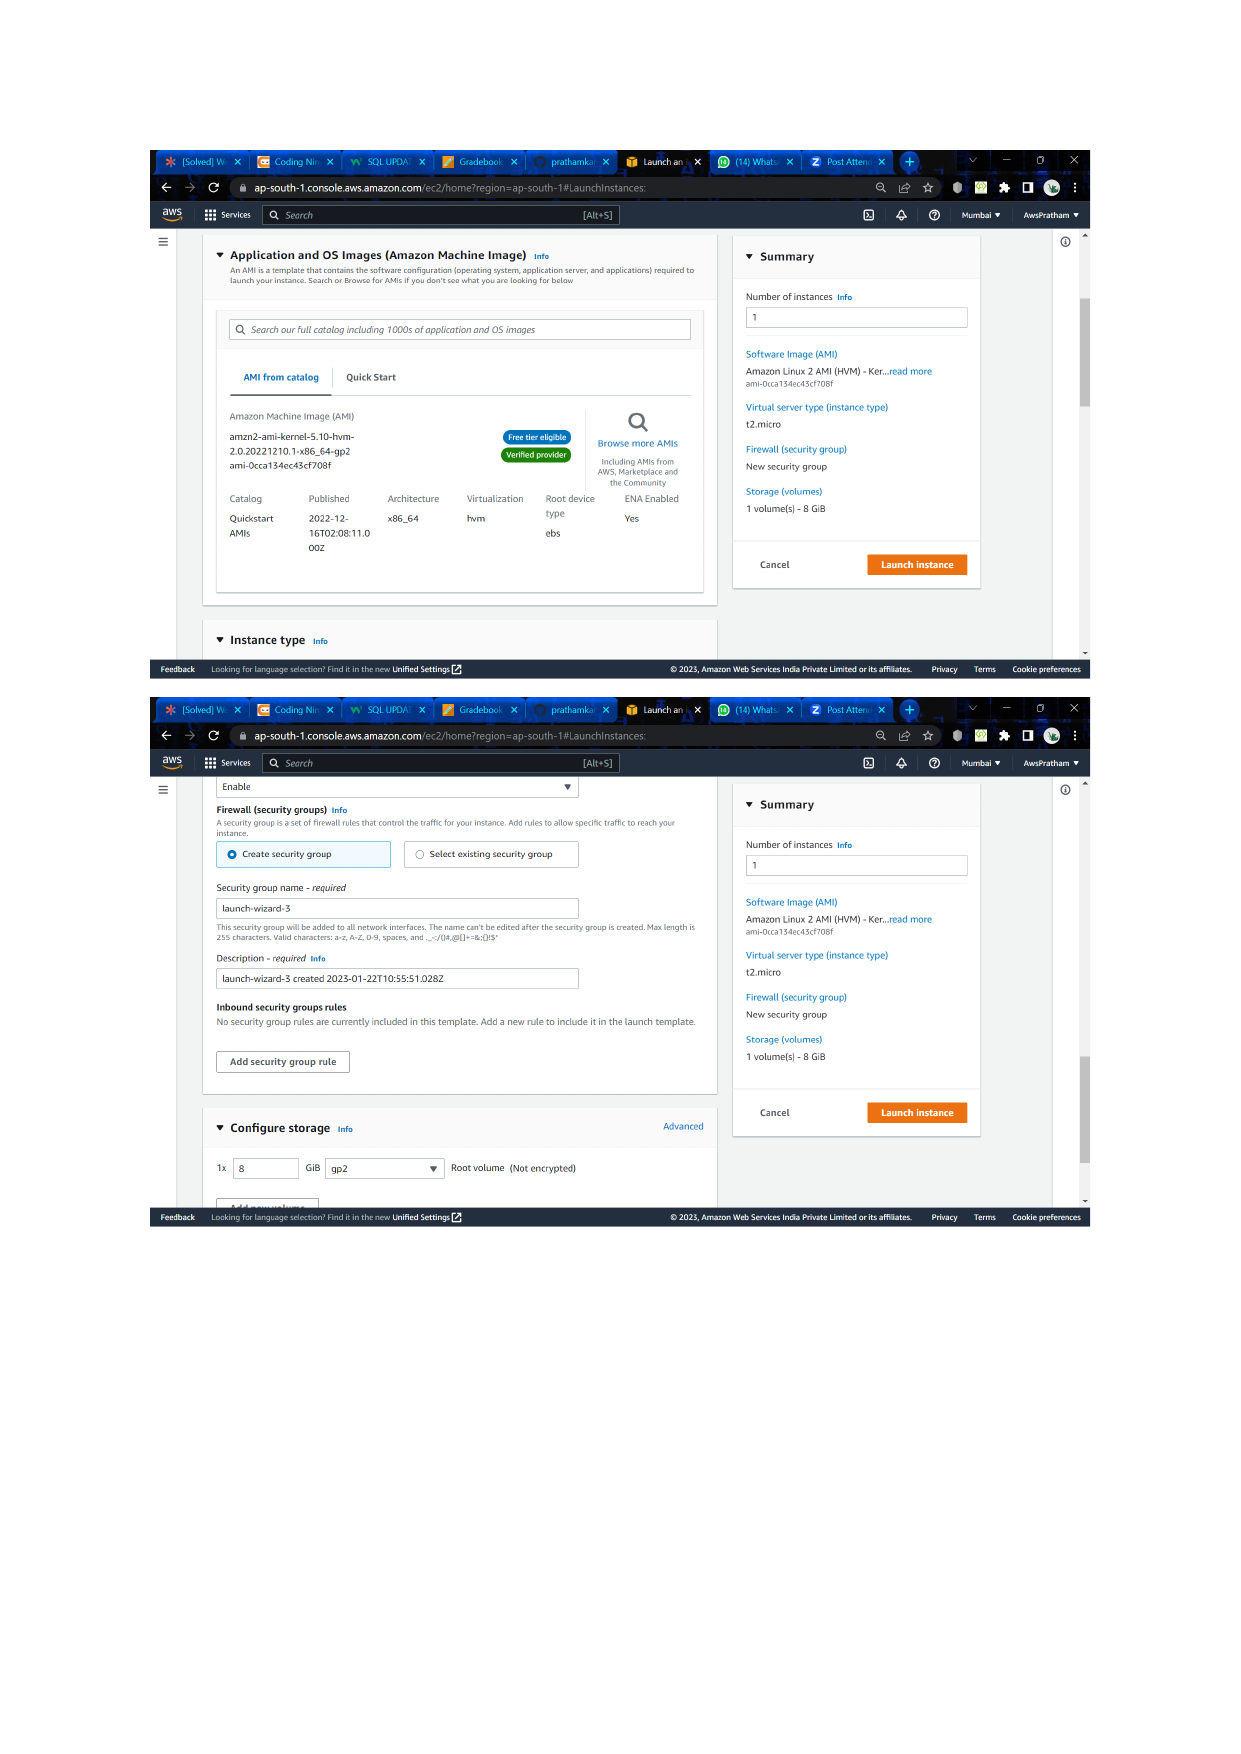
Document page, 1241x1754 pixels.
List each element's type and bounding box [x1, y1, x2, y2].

picture [150, 150, 1091, 679]
picture [150, 697, 1091, 1227]
